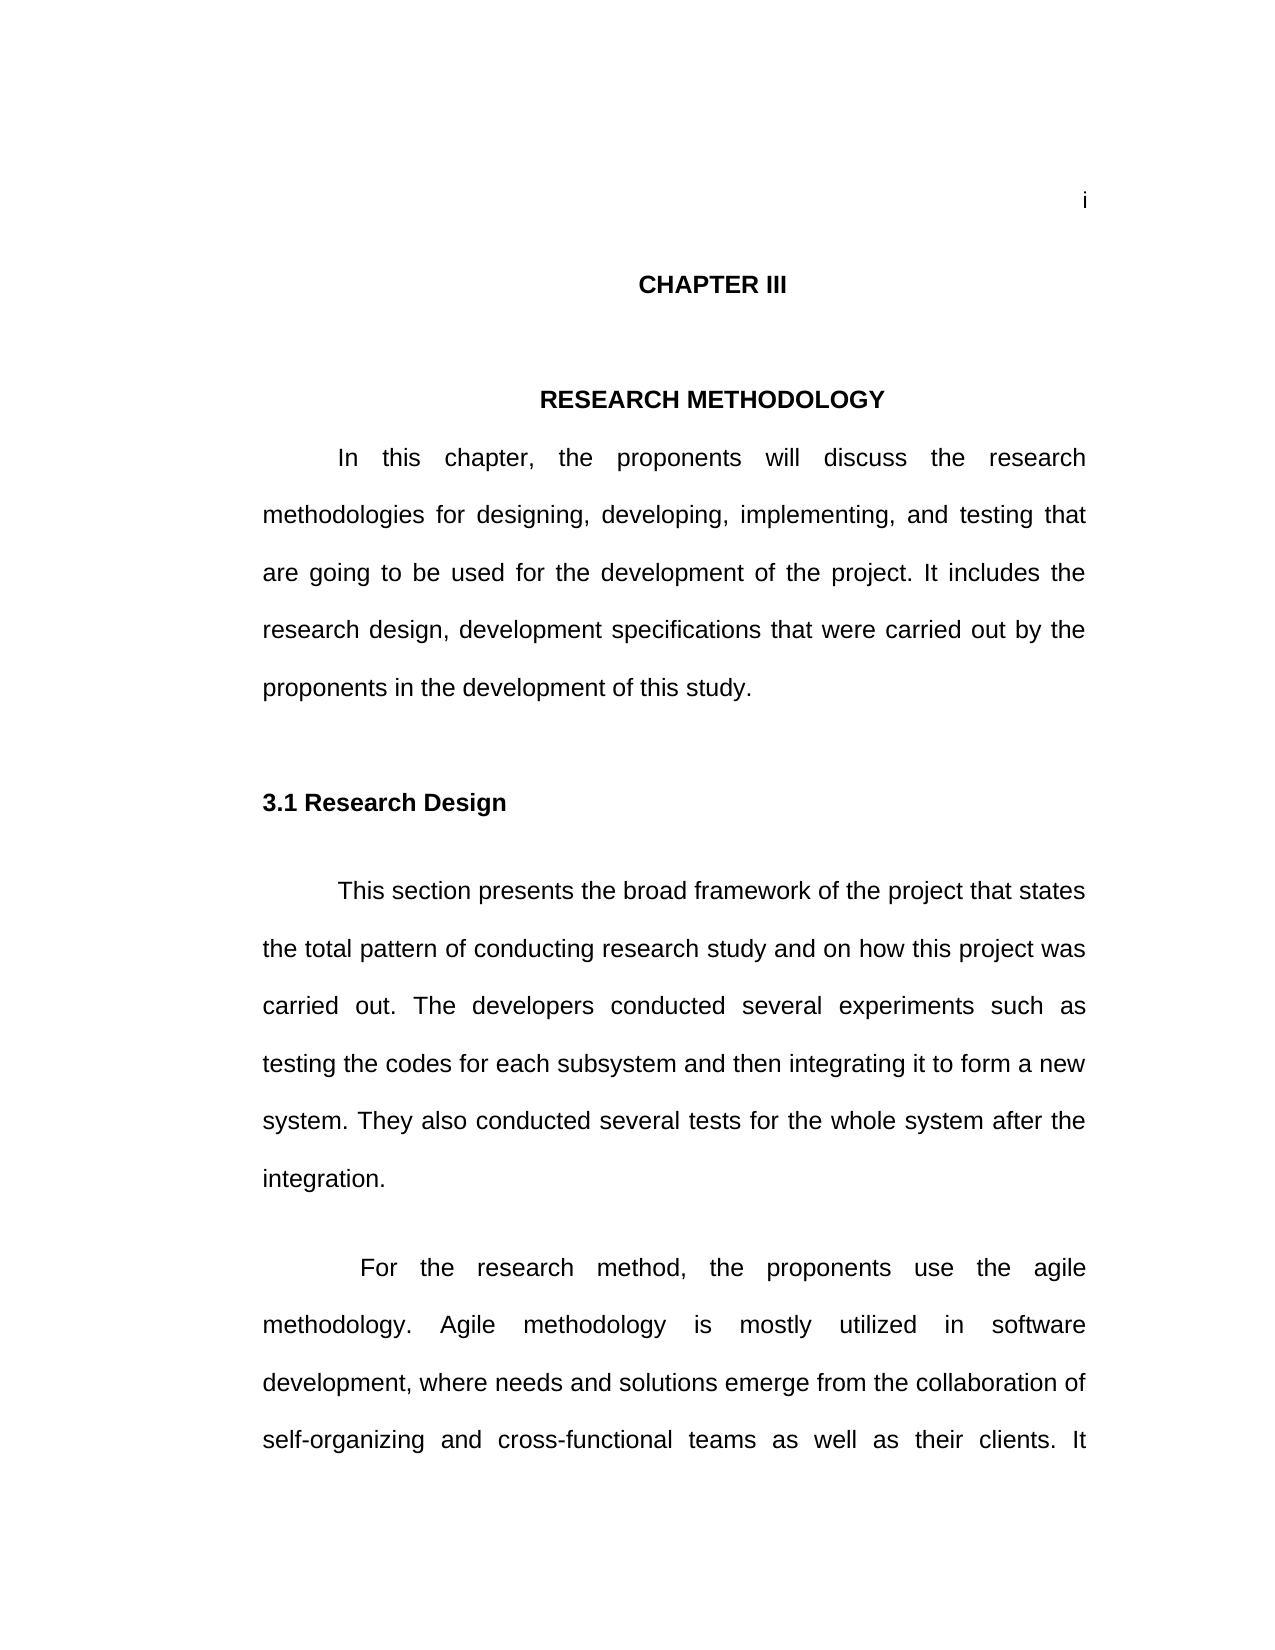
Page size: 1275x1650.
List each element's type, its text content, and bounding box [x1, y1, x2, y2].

text This section presents the broad framework of the project that states the total pattern of conducting research study and on how this project was carried out. The developers conducted several experiments such as testing the codes for each subsystem and then integrating it to form a new system. They also conducted several tests for the whole system after the integration. [262, 876, 1087, 1192]
text RESEARCH METHODOLOGY [262, 385, 1087, 414]
text In this chapter, the proponents will discuss the research methodologies for designing, developing, implementing, and testing that are going to be used for the development of the project. It includes the research design, development specifications that were carried out by the proponents in the development of this study. [262, 442, 1087, 701]
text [262, 1252, 1087, 1454]
text CHAPTER III [262, 270, 1087, 299]
text 3.1 Research Design [262, 787, 1087, 816]
